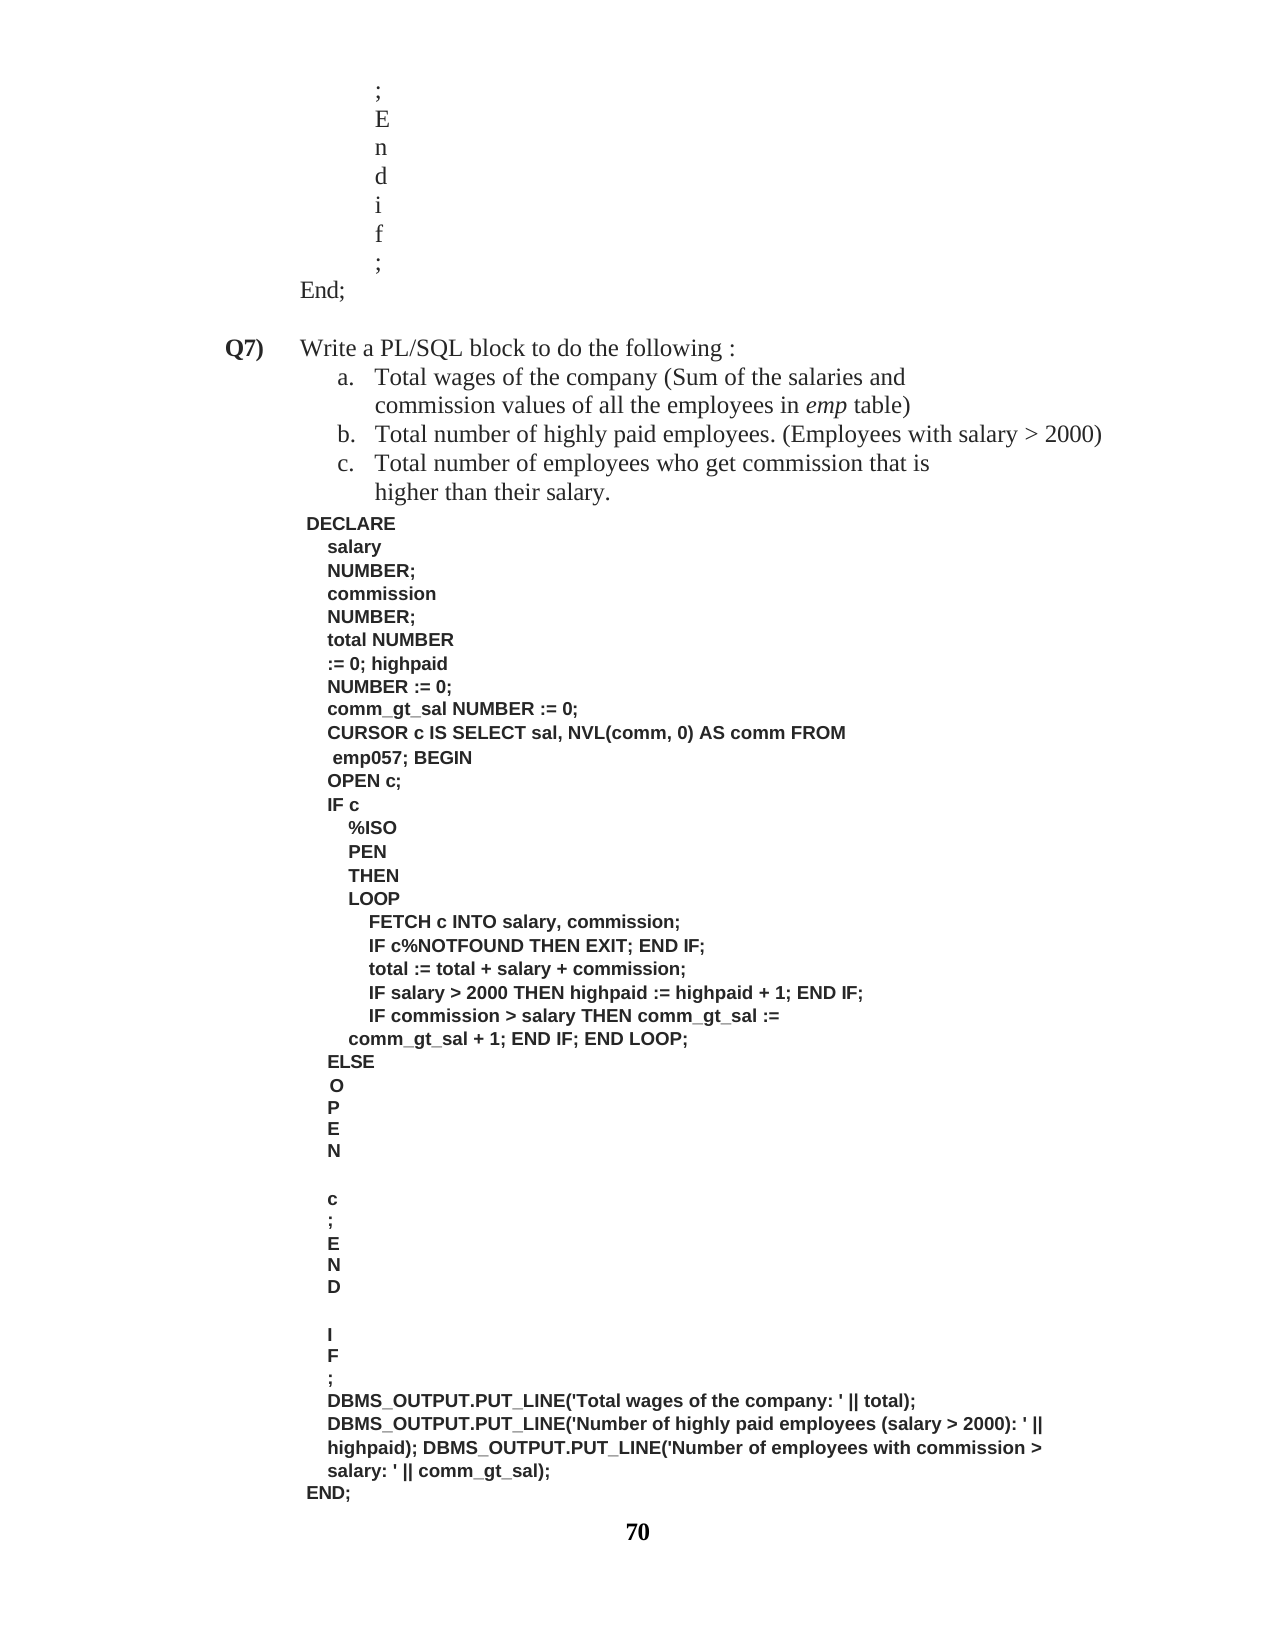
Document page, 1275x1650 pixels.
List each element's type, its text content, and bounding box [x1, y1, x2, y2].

text END; [306, 1483, 1200, 1504]
text End; [299, 276, 1200, 304]
text CURSOR c IS SELECT sal, NVL(comm, 0) AS comm FROM emp057; BEGIN [327, 722, 854, 768]
text FETCH c INTO salary, commission; [369, 912, 1200, 932]
list Total wages of the company (Sum of the salaries and commission values of all the employees in emp table) [337, 363, 982, 419]
text total := total + salary + commission; [369, 958, 1200, 980]
text IF salary > 2000 THEN highpaid := highpaid + 1; END IF; [369, 982, 1200, 1003]
text IF c%ISOPEN THEN LOOP [327, 793, 401, 909]
text OPEN c; [327, 772, 1200, 791]
text comm_gt_sal NUMBER := 0; [327, 699, 1200, 720]
text DBMS_OUTPUT.PUT_LINE('Total wages of the company: ' || total); DBMS_OUTPUT.PUT_LINE('Number of highly paid employees (salary > 2000): ' || highpaid); DBMS_OUTPUT.PUT_LINE('Number of employees with commission > salary: ' || comm_gt_sal); [327, 1390, 1056, 1481]
list Total number of highly paid employees. (Employees with salary > 2000) [337, 419, 1200, 448]
text DECLARE [306, 513, 1200, 534]
text IF commission > salary THEN comm_gt_sal := comm_gt_sal + 1; END IF; END LOOP; [348, 1005, 904, 1050]
text salary NUMBER; commission NUMBER; total NUMBER := 0; highpaid NUMBER := 0; [327, 536, 454, 697]
text Q7) Write a PL/SQL block to do the following : [224, 333, 1200, 362]
text ELSE [327, 1051, 1200, 1073]
text IF c%NOTFOUND THEN EXIT; END IF; [369, 935, 1200, 956]
list Total number of employees who get commission that is higher than their salary. [337, 448, 981, 506]
